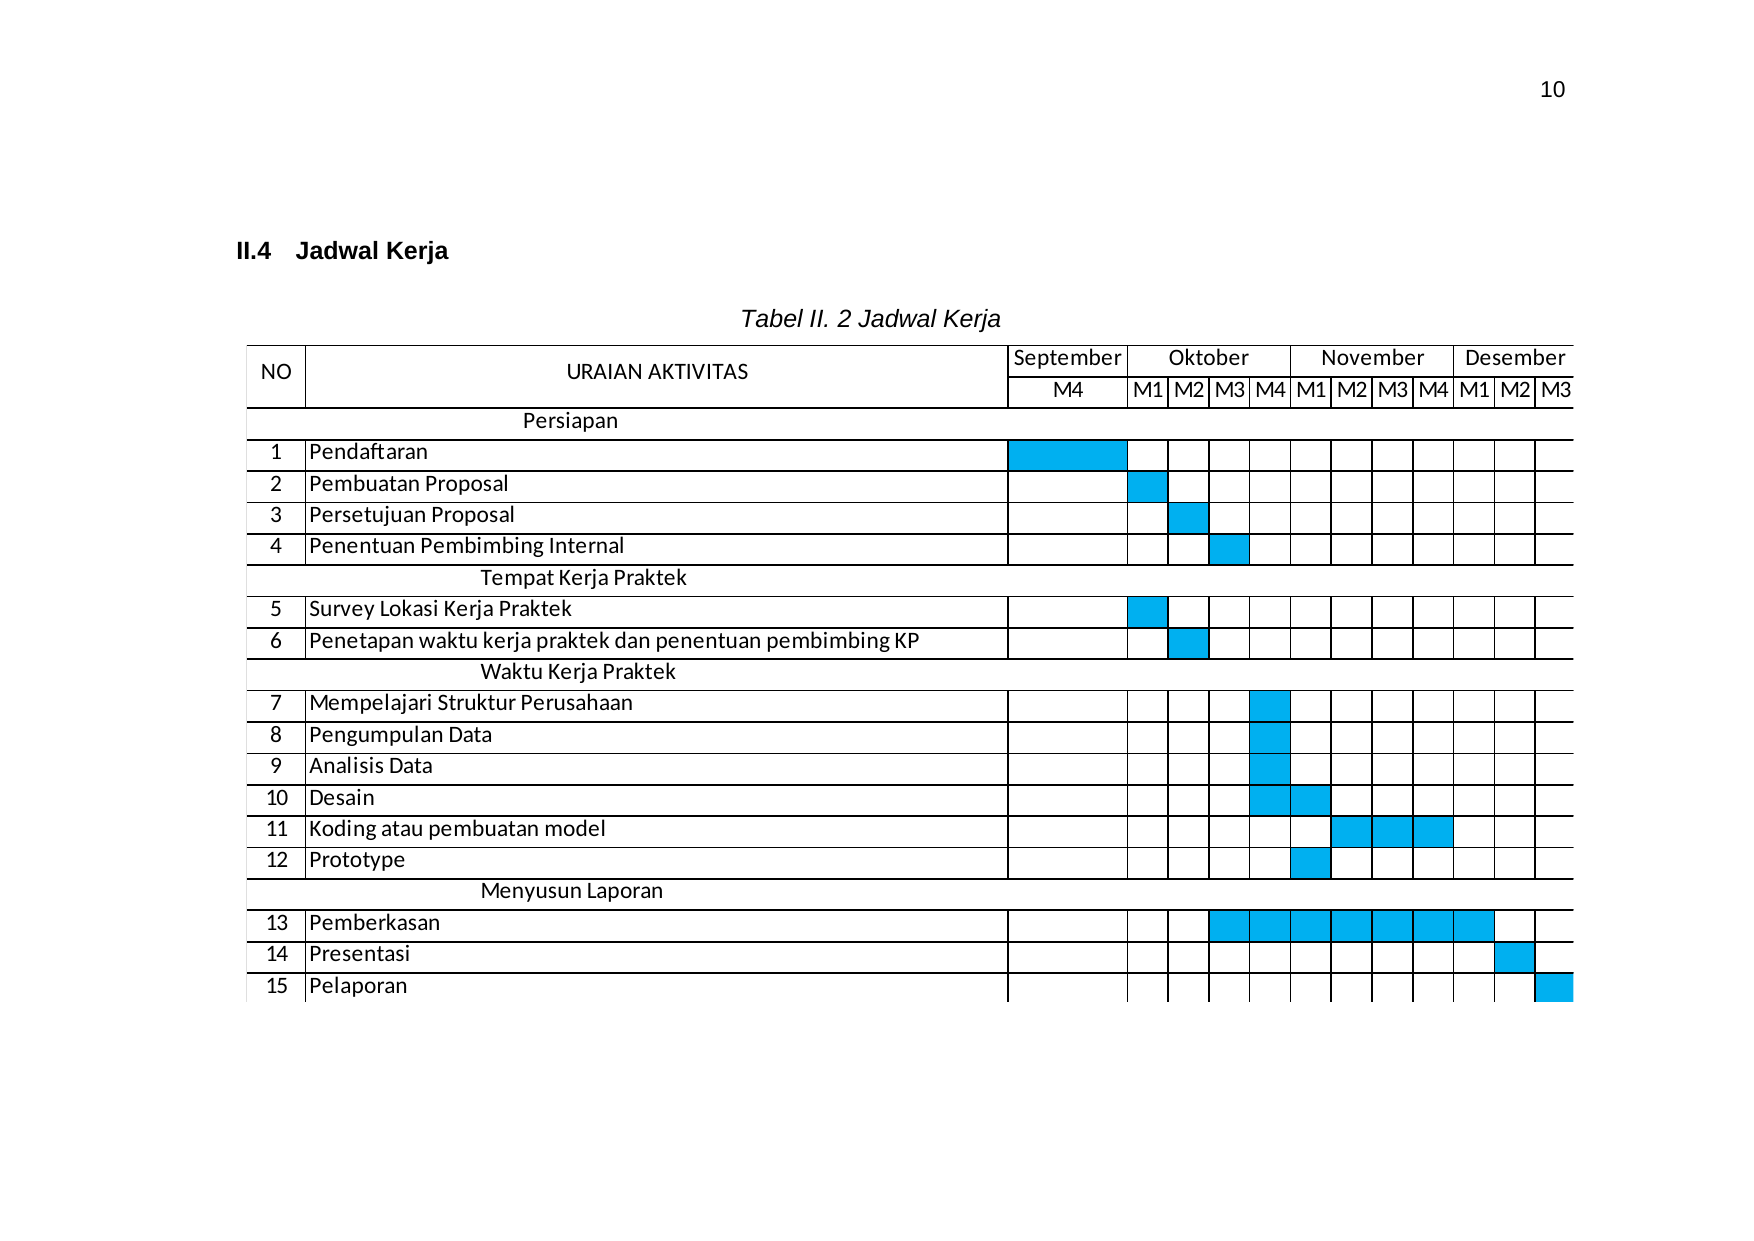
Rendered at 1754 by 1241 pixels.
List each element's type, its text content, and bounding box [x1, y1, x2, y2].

text Tabel II. 2 Jadwal Kerja [179, 304, 1564, 333]
subtitle Jadwal Kerja [236, 236, 1577, 265]
